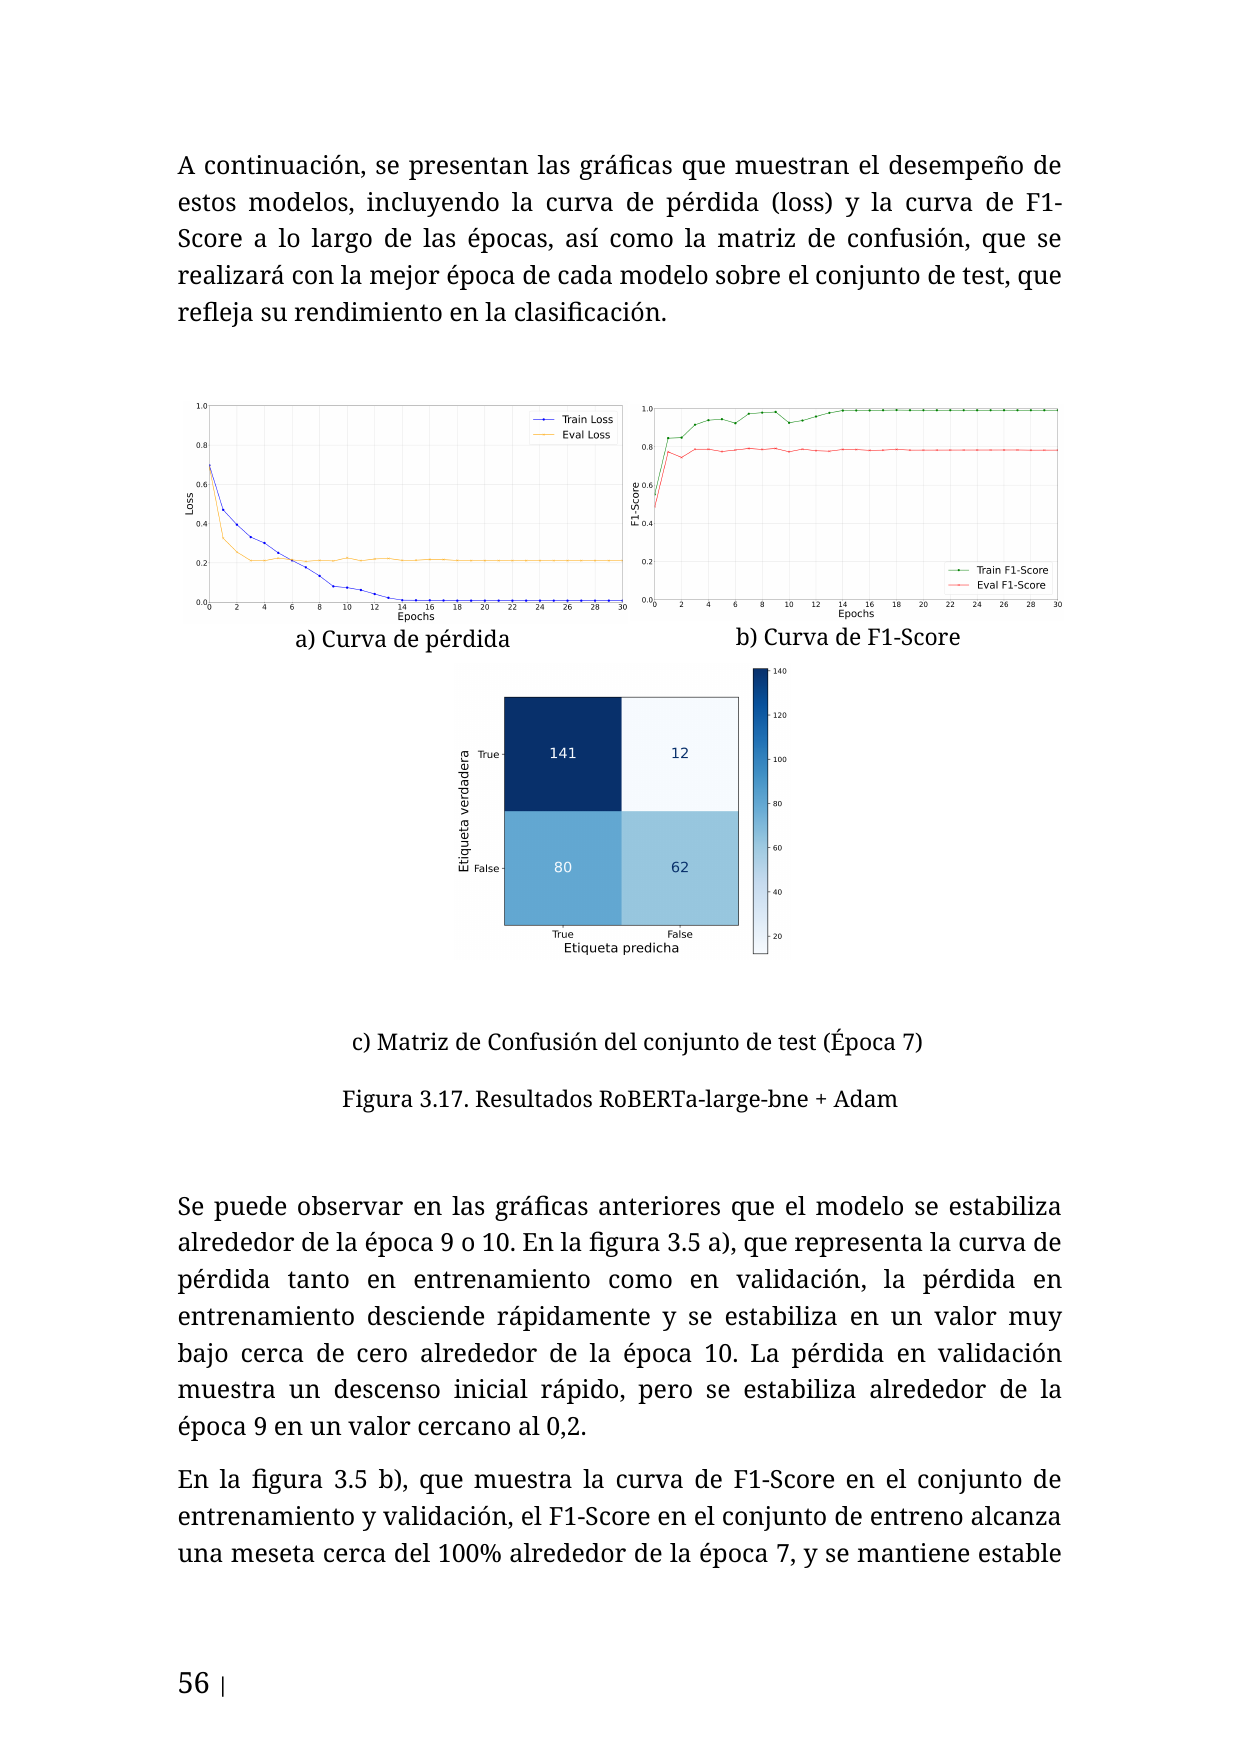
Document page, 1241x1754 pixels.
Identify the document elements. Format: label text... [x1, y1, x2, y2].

text A continuación, se presentan las gráficas que muestran el desempeño de estos modelos, incluyendo la curva de pérdida (loss) y la curva de F1-Score a lo largo de las épocas, así como la matriz de confusión, que se realizará con la mejor época de cada modelo sobre el conjunto de test, que refleja su rendimiento en la clasificación. [177, 148, 1063, 329]
table_header a) Curva de pérdida [177, 402, 628, 654]
picture [183, 401, 1064, 624]
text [177, 1462, 1063, 1570]
table_header b) Curva de F1-Score [629, 402, 1068, 654]
text Se puede observar en las gráficas anteriores que el modelo se estabiliza alrededor de la época 9 o 10. En la figura 3.5 a), que representa la curva de pérdida tanto en entrenamiento como en validación, la pérdida en entrenamiento desciende rápidamente y se estabiliza en un valor muy bajo cerca de cero alrededor de la época 10. La pérdida en validación muestra un descenso inicial rápido, pero se estabiliza alrededor de la época 9 en un valor cercano al 0,2. [177, 1188, 1063, 1443]
picture [453, 663, 792, 960]
table_cell c) Matriz de Confusión del conjunto de test (Época 7) [177, 655, 1068, 1058]
